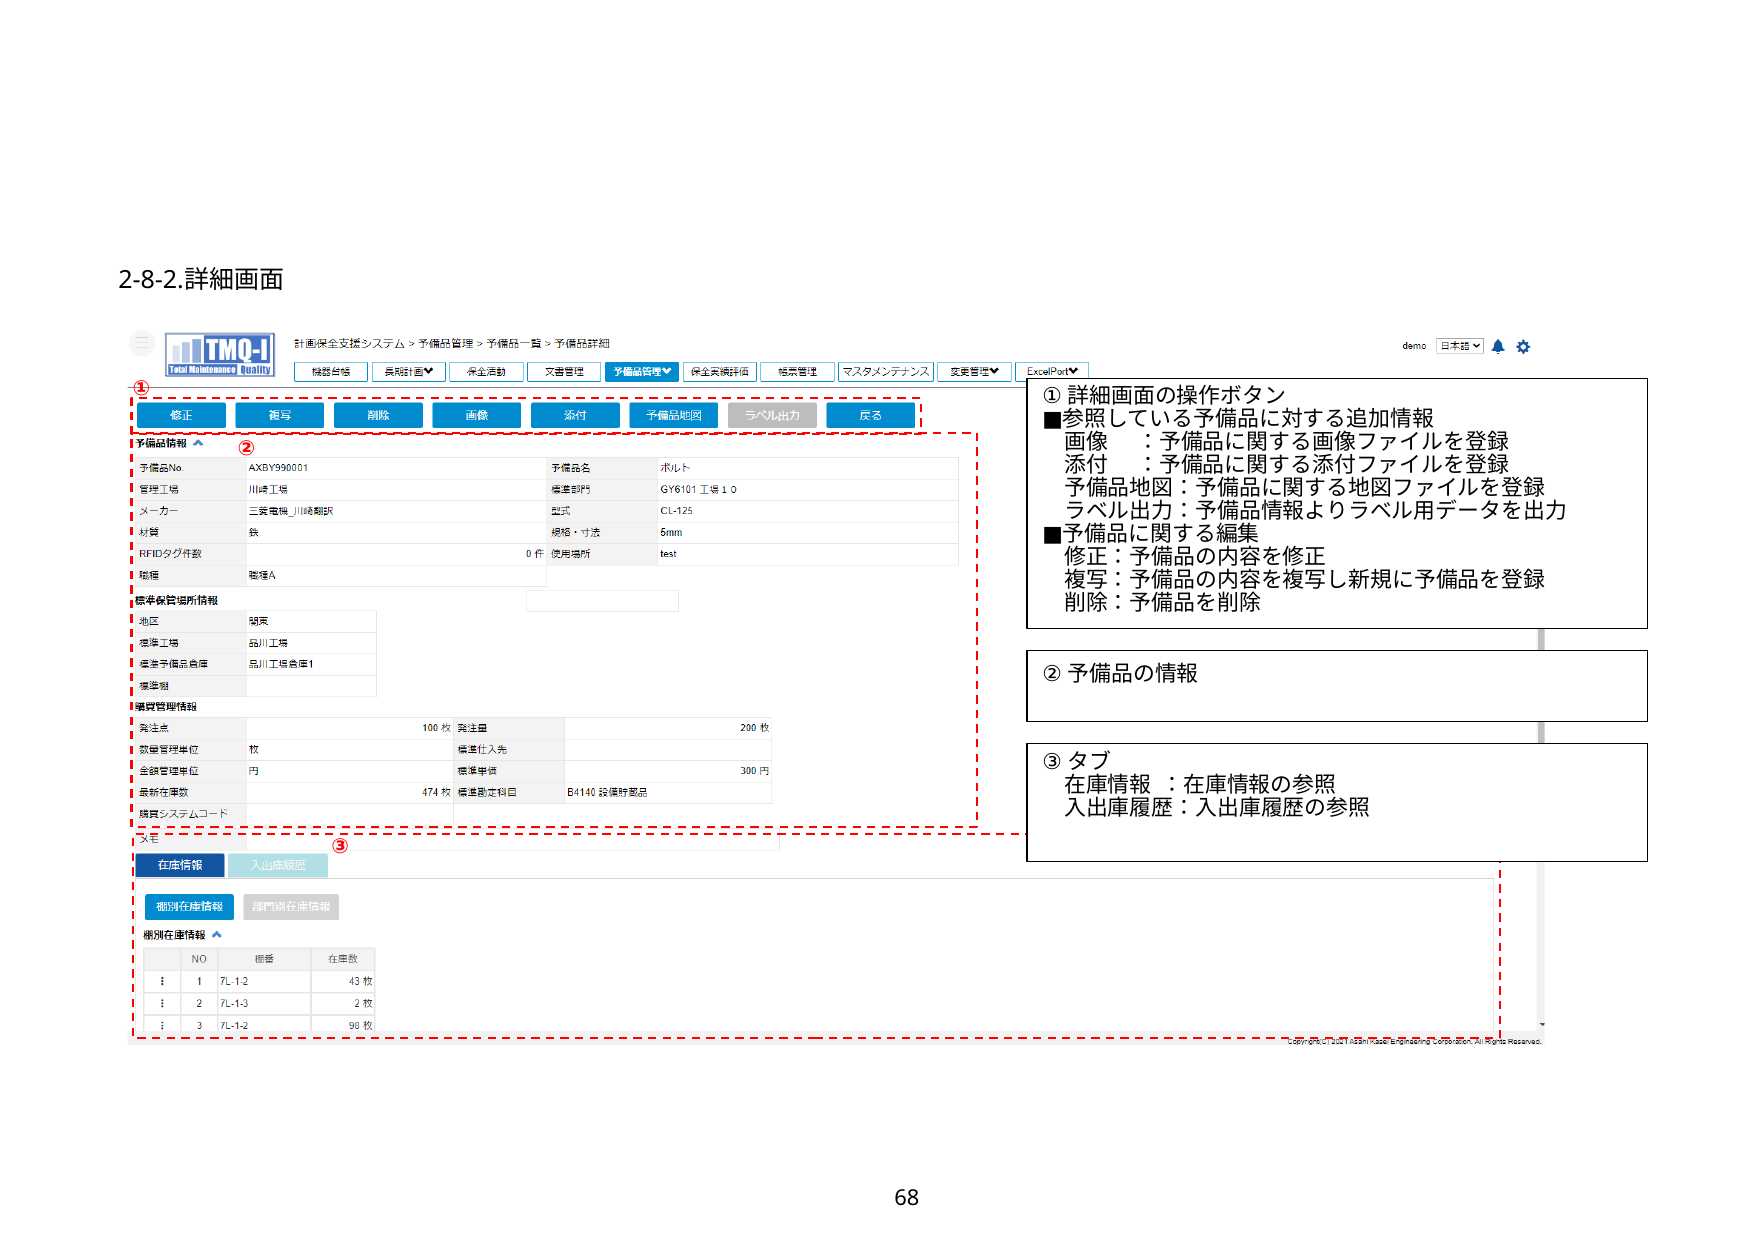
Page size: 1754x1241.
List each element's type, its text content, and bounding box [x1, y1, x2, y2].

subtitle 詳細画面 [118, 248, 1695, 307]
picture [127, 328, 1545, 1045]
